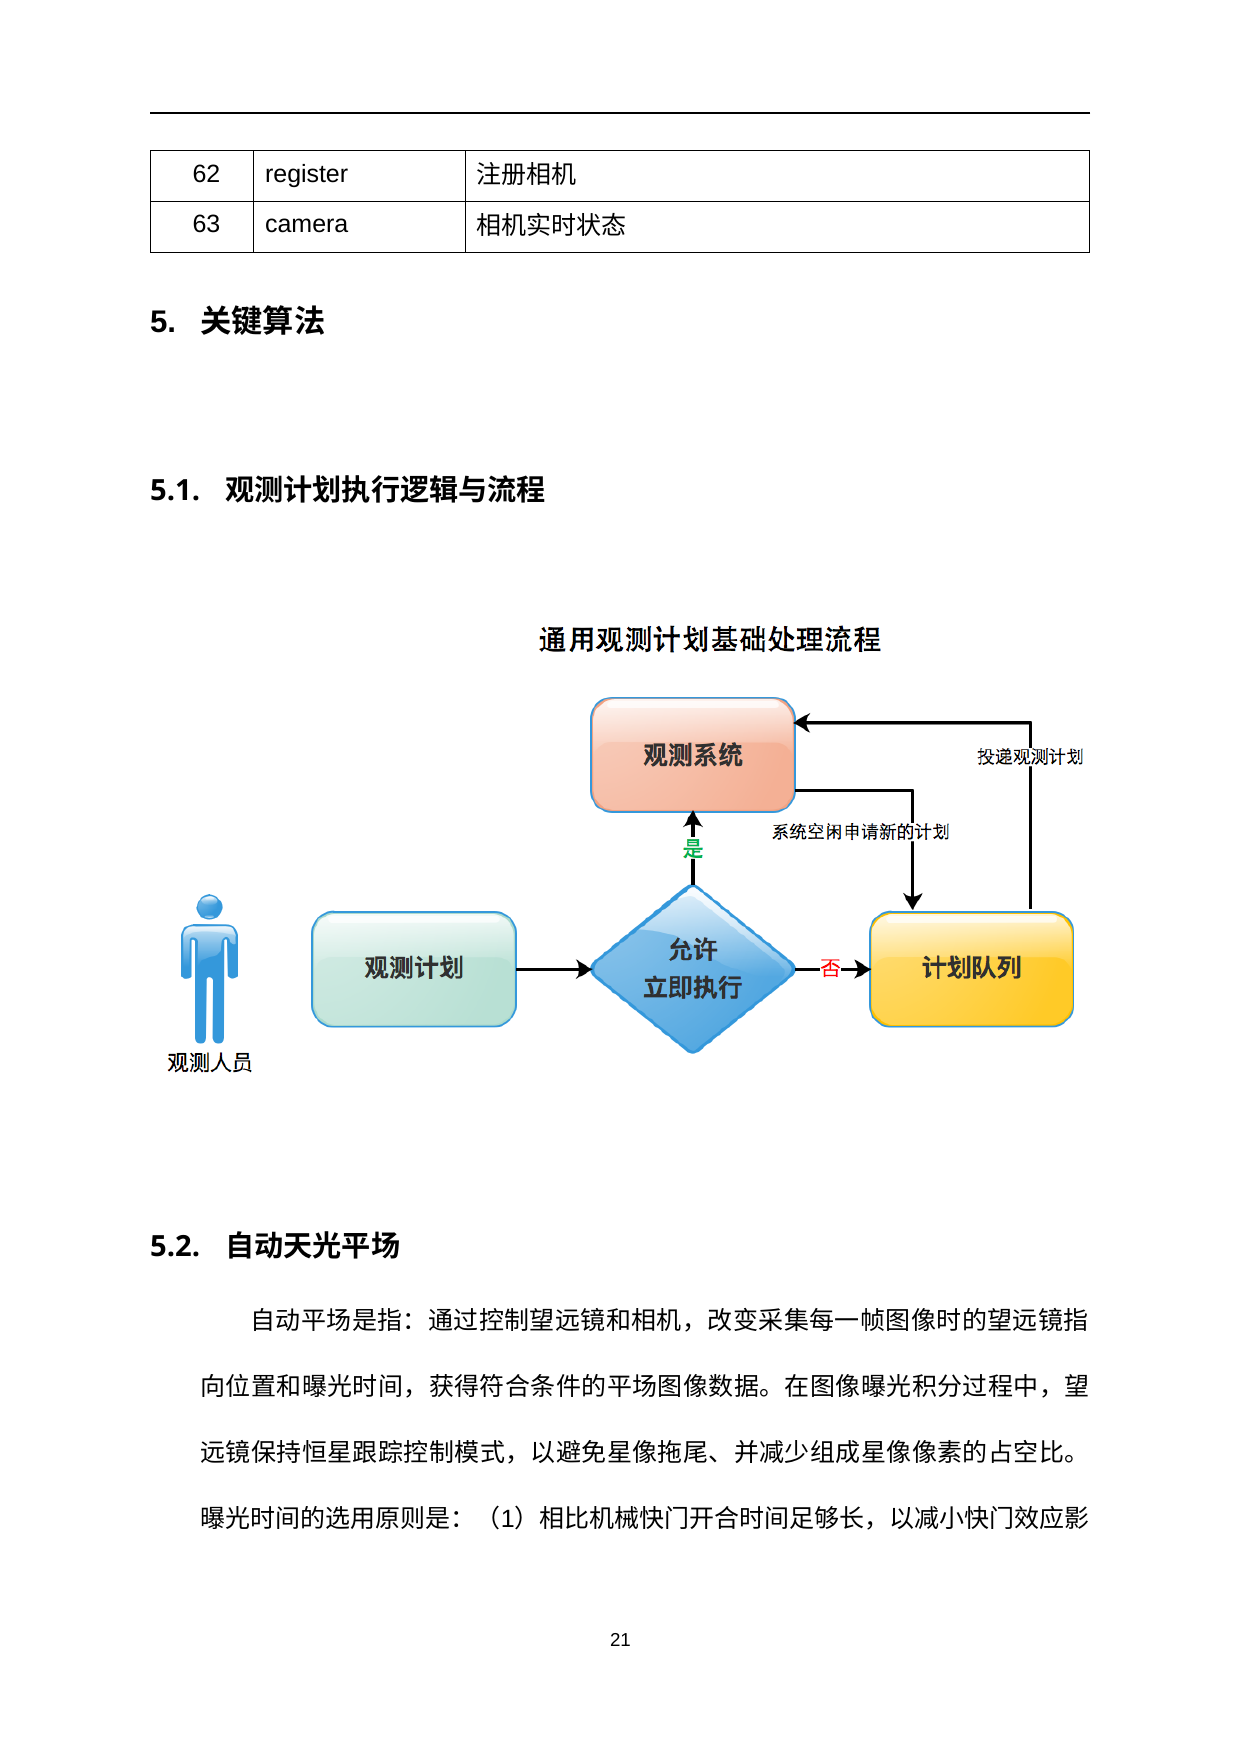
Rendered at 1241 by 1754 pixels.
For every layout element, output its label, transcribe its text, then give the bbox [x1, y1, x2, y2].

picture [150, 598, 1090, 1086]
subtitle 自动天光平场 [150, 1222, 1090, 1266]
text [200, 1296, 1090, 1539]
table_cell register [254, 151, 465, 201]
table_cell 注册相机 [466, 151, 1089, 201]
table_cell [151, 151, 253, 201]
subtitle 观测计划执行逻辑与流程 [150, 466, 1090, 509]
table_cell [151, 202, 253, 252]
table_cell 相机实时状态 [466, 202, 1089, 252]
table_cell camera [254, 202, 465, 252]
subtitle 关键算法 [150, 275, 1090, 363]
